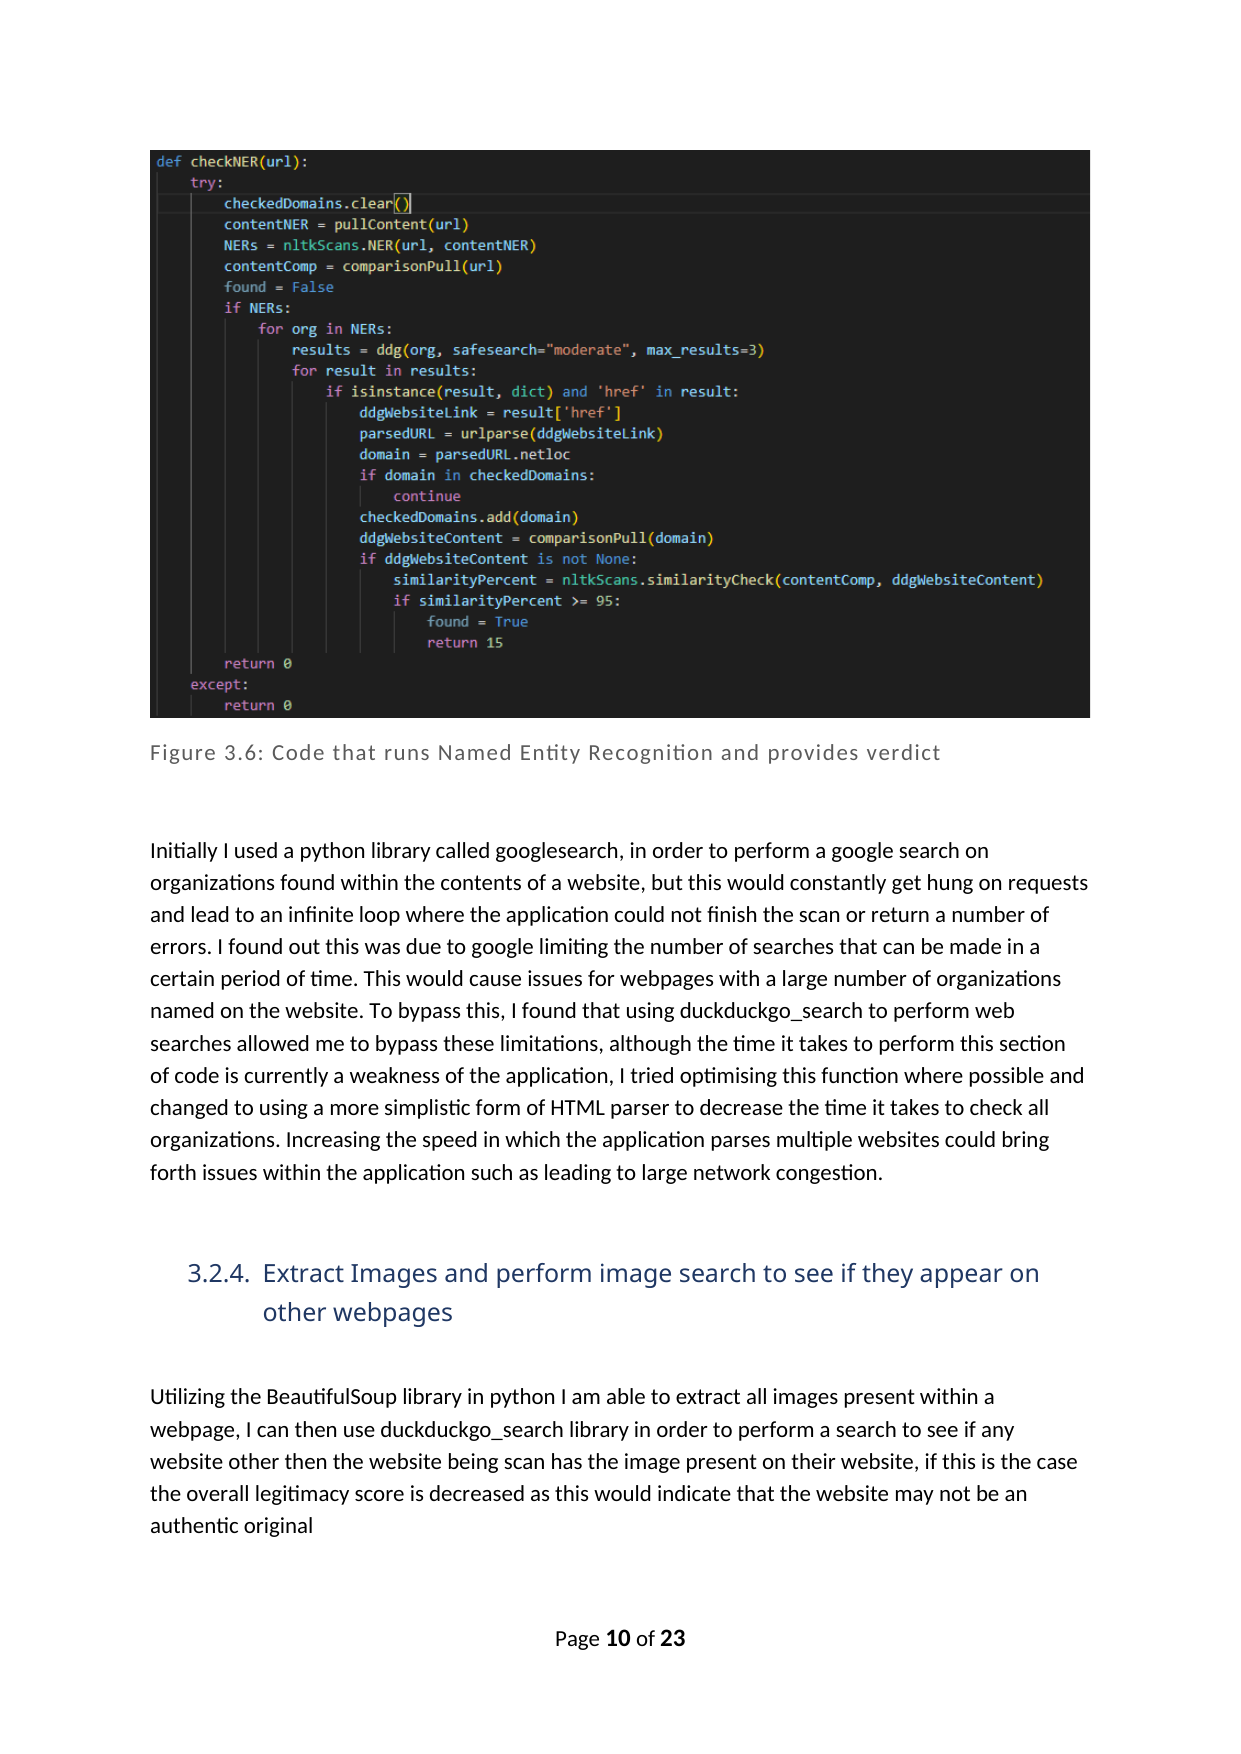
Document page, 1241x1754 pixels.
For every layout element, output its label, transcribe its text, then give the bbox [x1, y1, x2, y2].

subtitle Extract Images and perform image search to see if they appear on other webpages [187, 1255, 1090, 1328]
subtitle Figure 3.6: Code that runs Named Entity Recognition and provides verdict [150, 738, 1090, 766]
text Utilizing the BeautifulSoup library in python I am able to extract all images present within a webpage, I can then use duckduckgo_search library in order to perform a search to see if any website other then the website being scan has the image present on their website, if this is the case the overall legitimacy score is decreased as this would indicate that the website may not be an authentic original [150, 1382, 1090, 1539]
text Initially I used a python library called googlesearch, in order to perform a google search on organizations found within the contents of a website, but this would constantly get hung on requests and lead to an infinite loop where the application could not finish the scan or return a number of errors. I found out this was due to google limiting the number of searches that can be made in a certain period of time. This would cause issues for webpages with a large number of organizations named on the website. To bypass this, I found that using duckduckgo_search to perform web searches allowed me to bypass these limitations, although the time it takes to perform this section of code is currently a weakness of the application, I tried optimising this function where possible and changed to using a more simplistic form of HTML parser to decrease the time it takes to check all organizations. Increasing the speed in which the application parses multiple websites could bring forth issues within the application such as leading to large network congestion. [150, 836, 1090, 1186]
picture [150, 150, 1091, 718]
